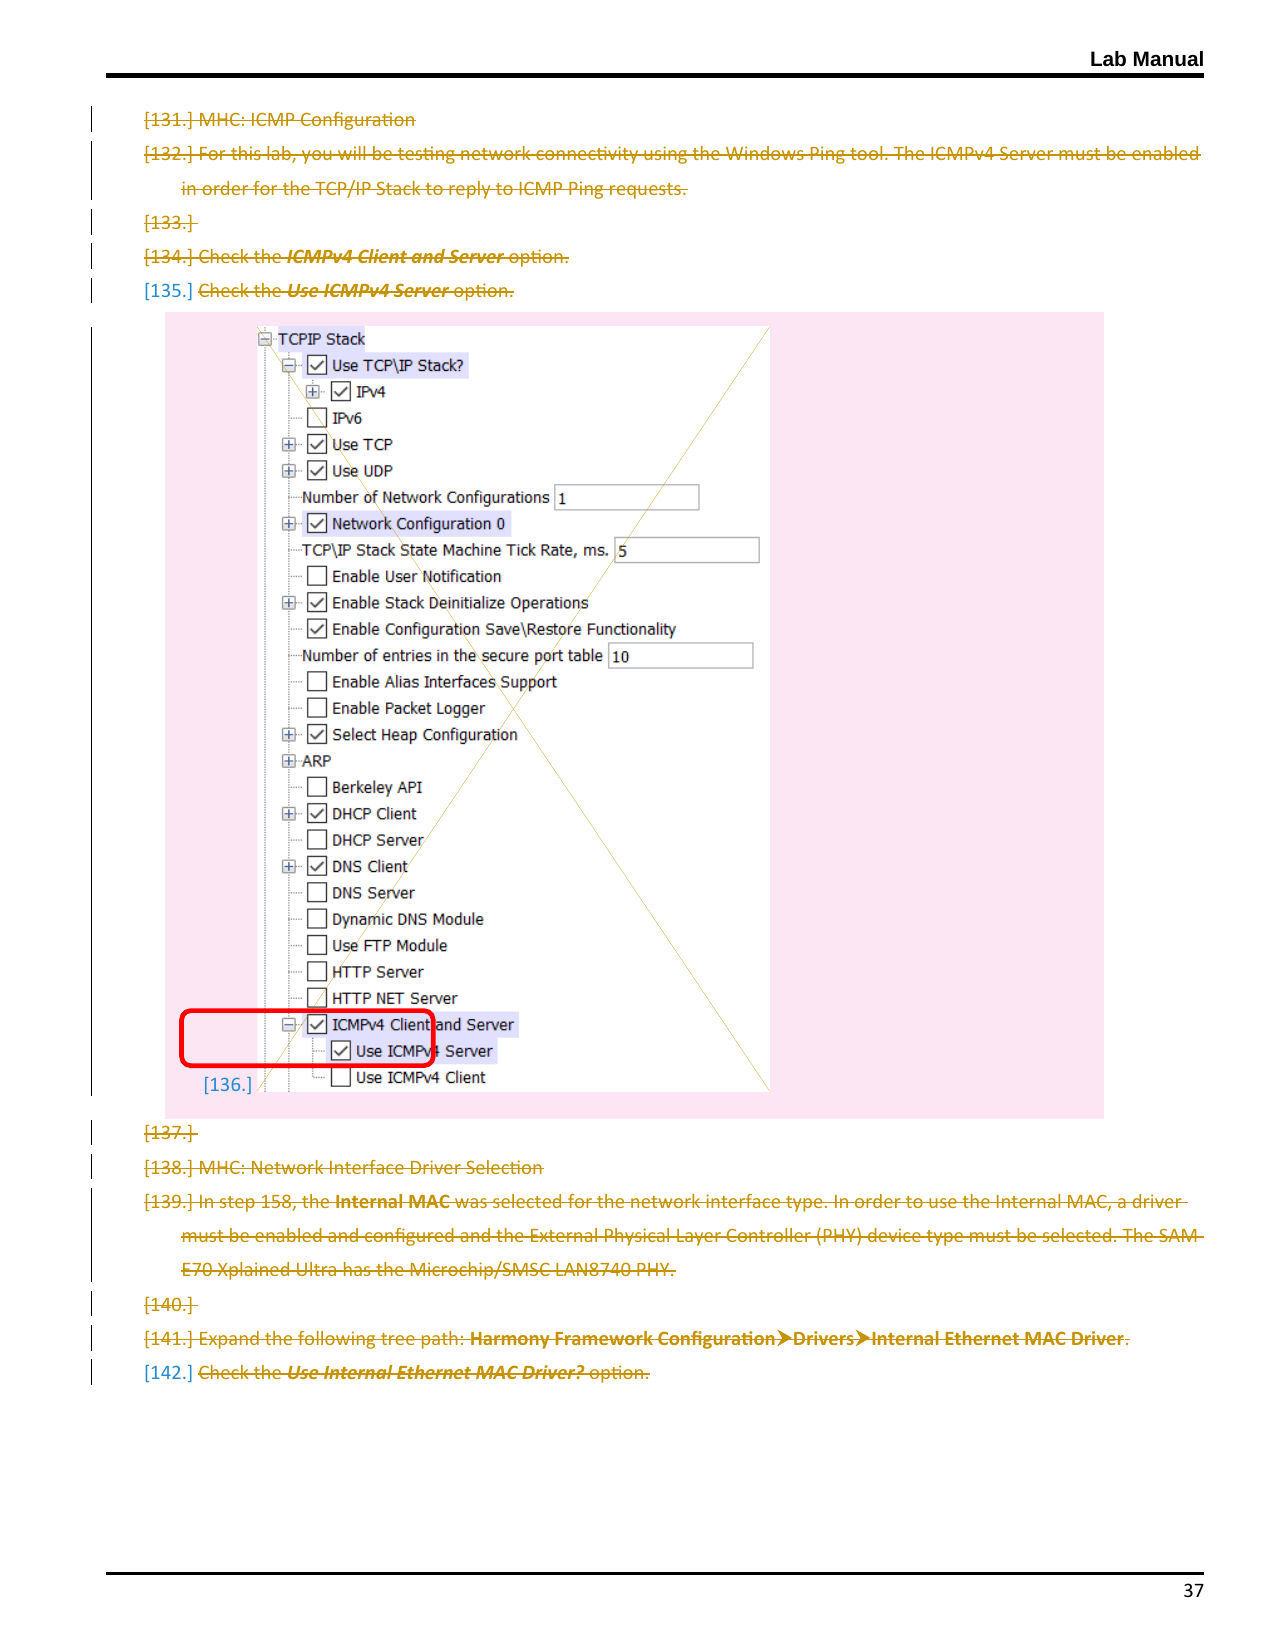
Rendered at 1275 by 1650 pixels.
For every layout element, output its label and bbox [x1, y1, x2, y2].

picture [257, 1013, 308, 1063]
picture [258, 710, 769, 1092]
picture [257, 1069, 271, 1089]
picture [515, 328, 770, 1089]
picture [258, 326, 769, 707]
picture [257, 329, 512, 1008]
picture [277, 1013, 430, 1063]
